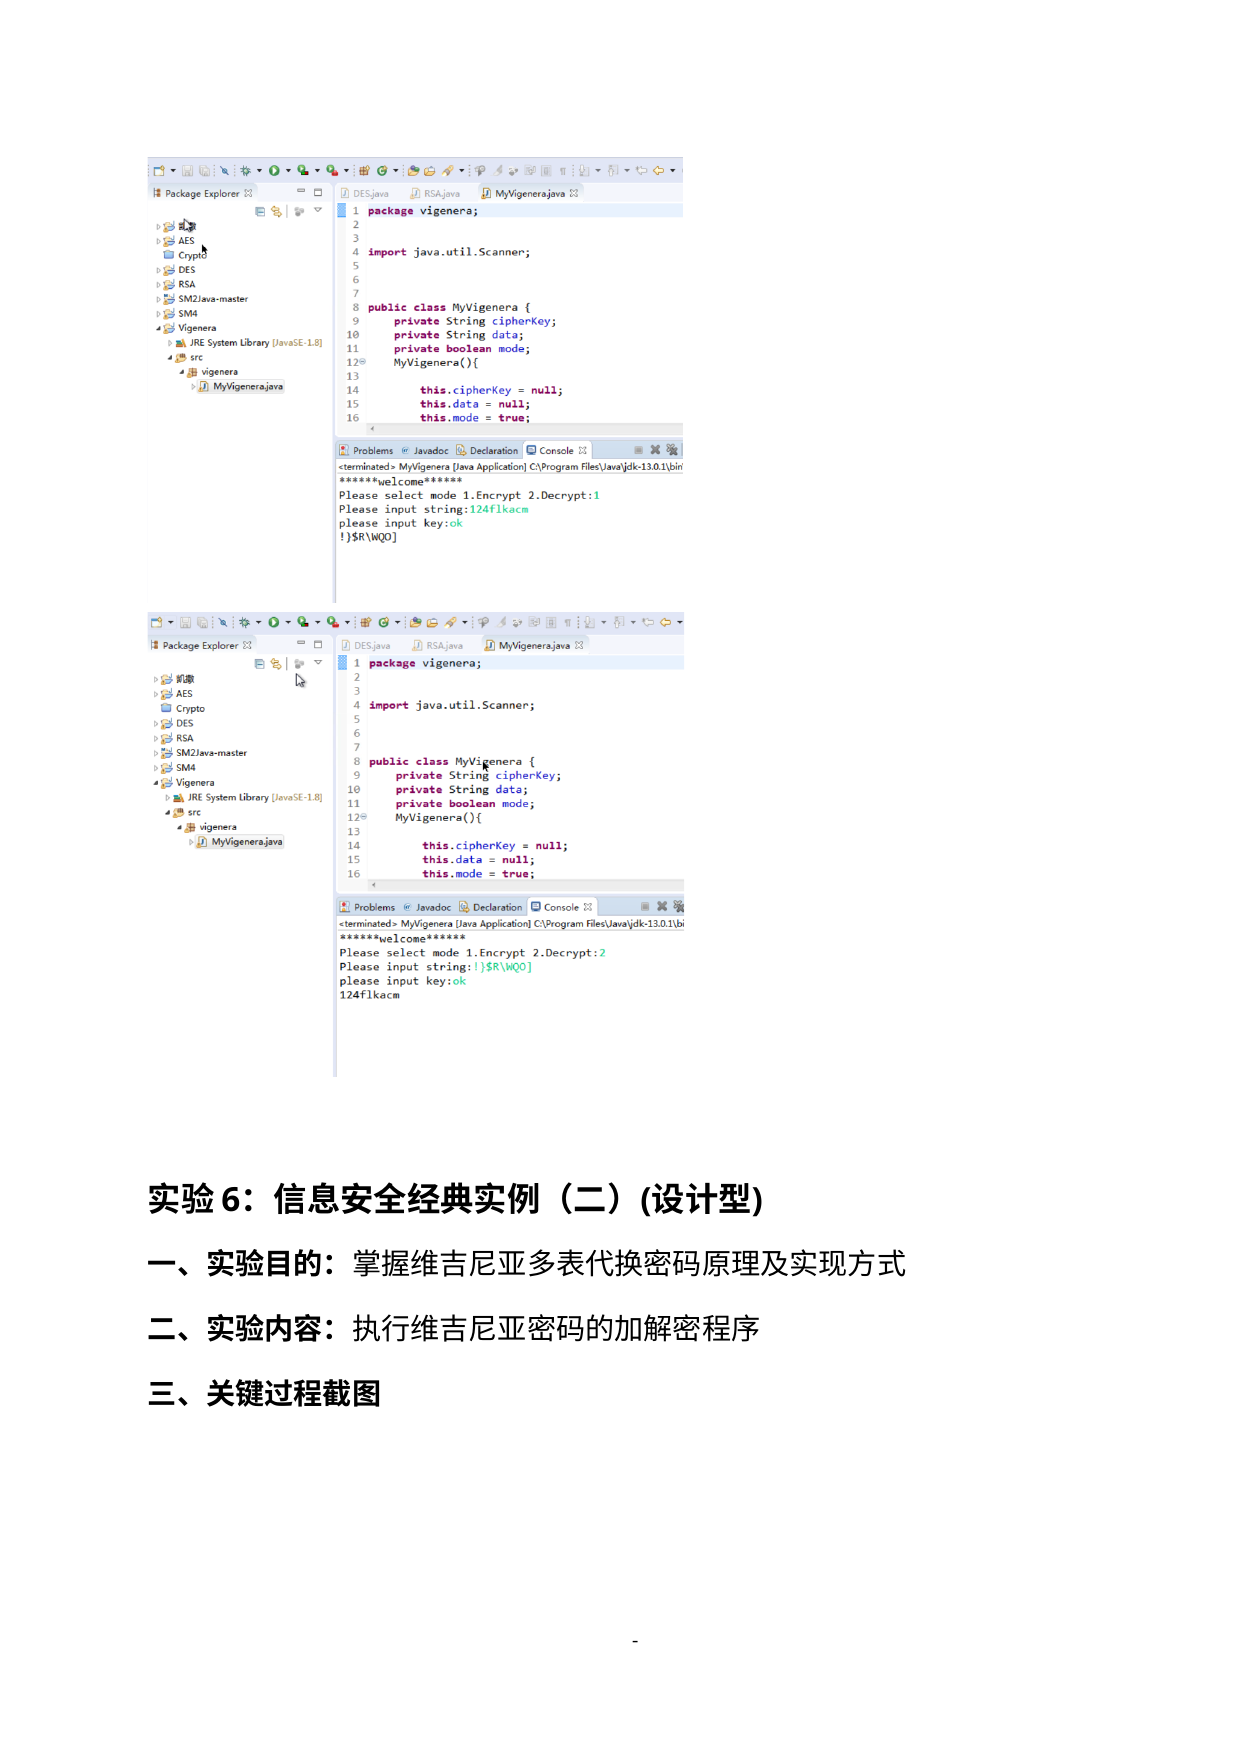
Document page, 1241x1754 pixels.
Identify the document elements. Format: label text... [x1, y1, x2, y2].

text 二、实验内容：执行维吉尼亚密码的加解密程序 [148, 1294, 1122, 1359]
text 一、实验目的：掌握维吉尼亚多表代换密码原理及实现方式 [148, 1229, 1122, 1294]
picture [147, 157, 683, 603]
text 实验6：信息安全经典实例（二）(设计型) [148, 1164, 1122, 1229]
text 三、关键过程截图 [148, 1359, 1122, 1424]
picture [147, 612, 685, 1077]
